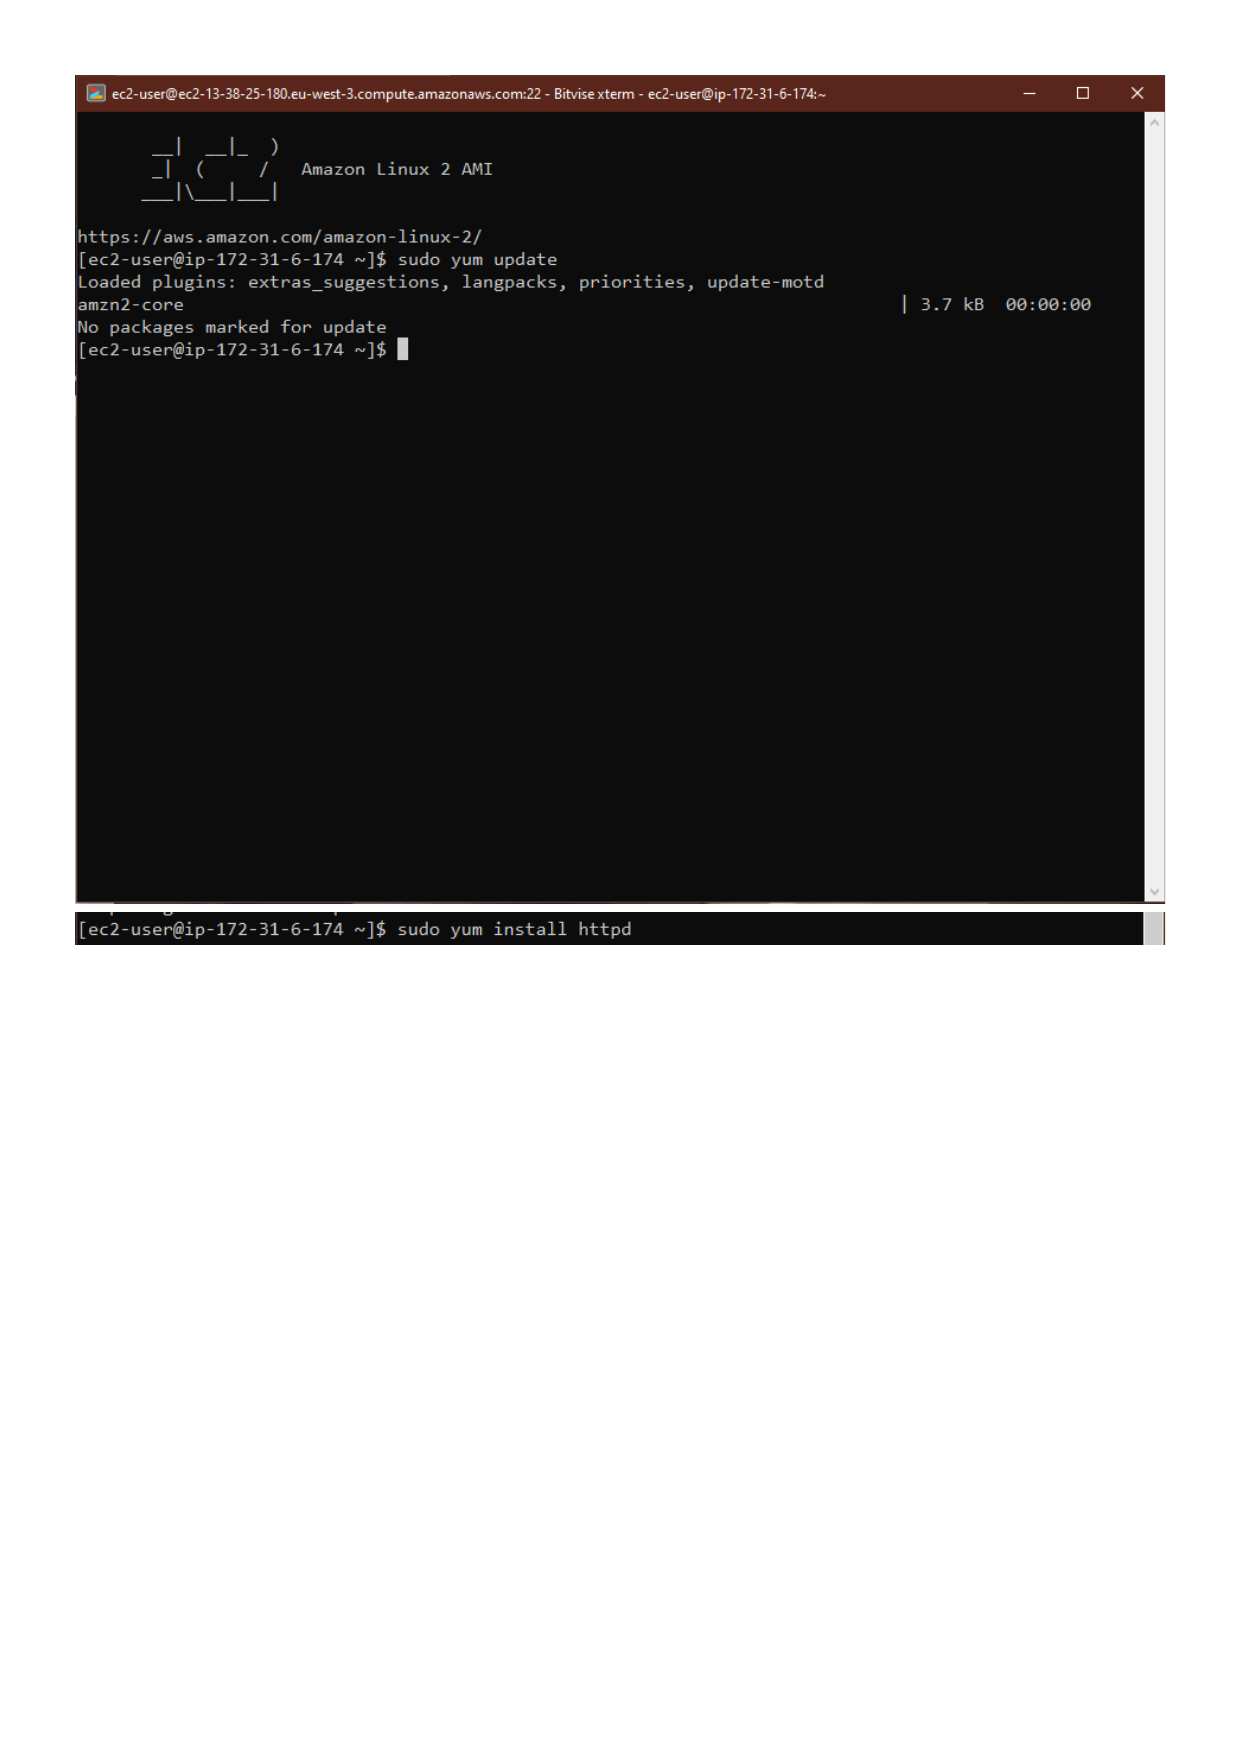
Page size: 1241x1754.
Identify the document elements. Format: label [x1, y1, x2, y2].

picture [75, 912, 1166, 945]
picture [75, 75, 1166, 904]
